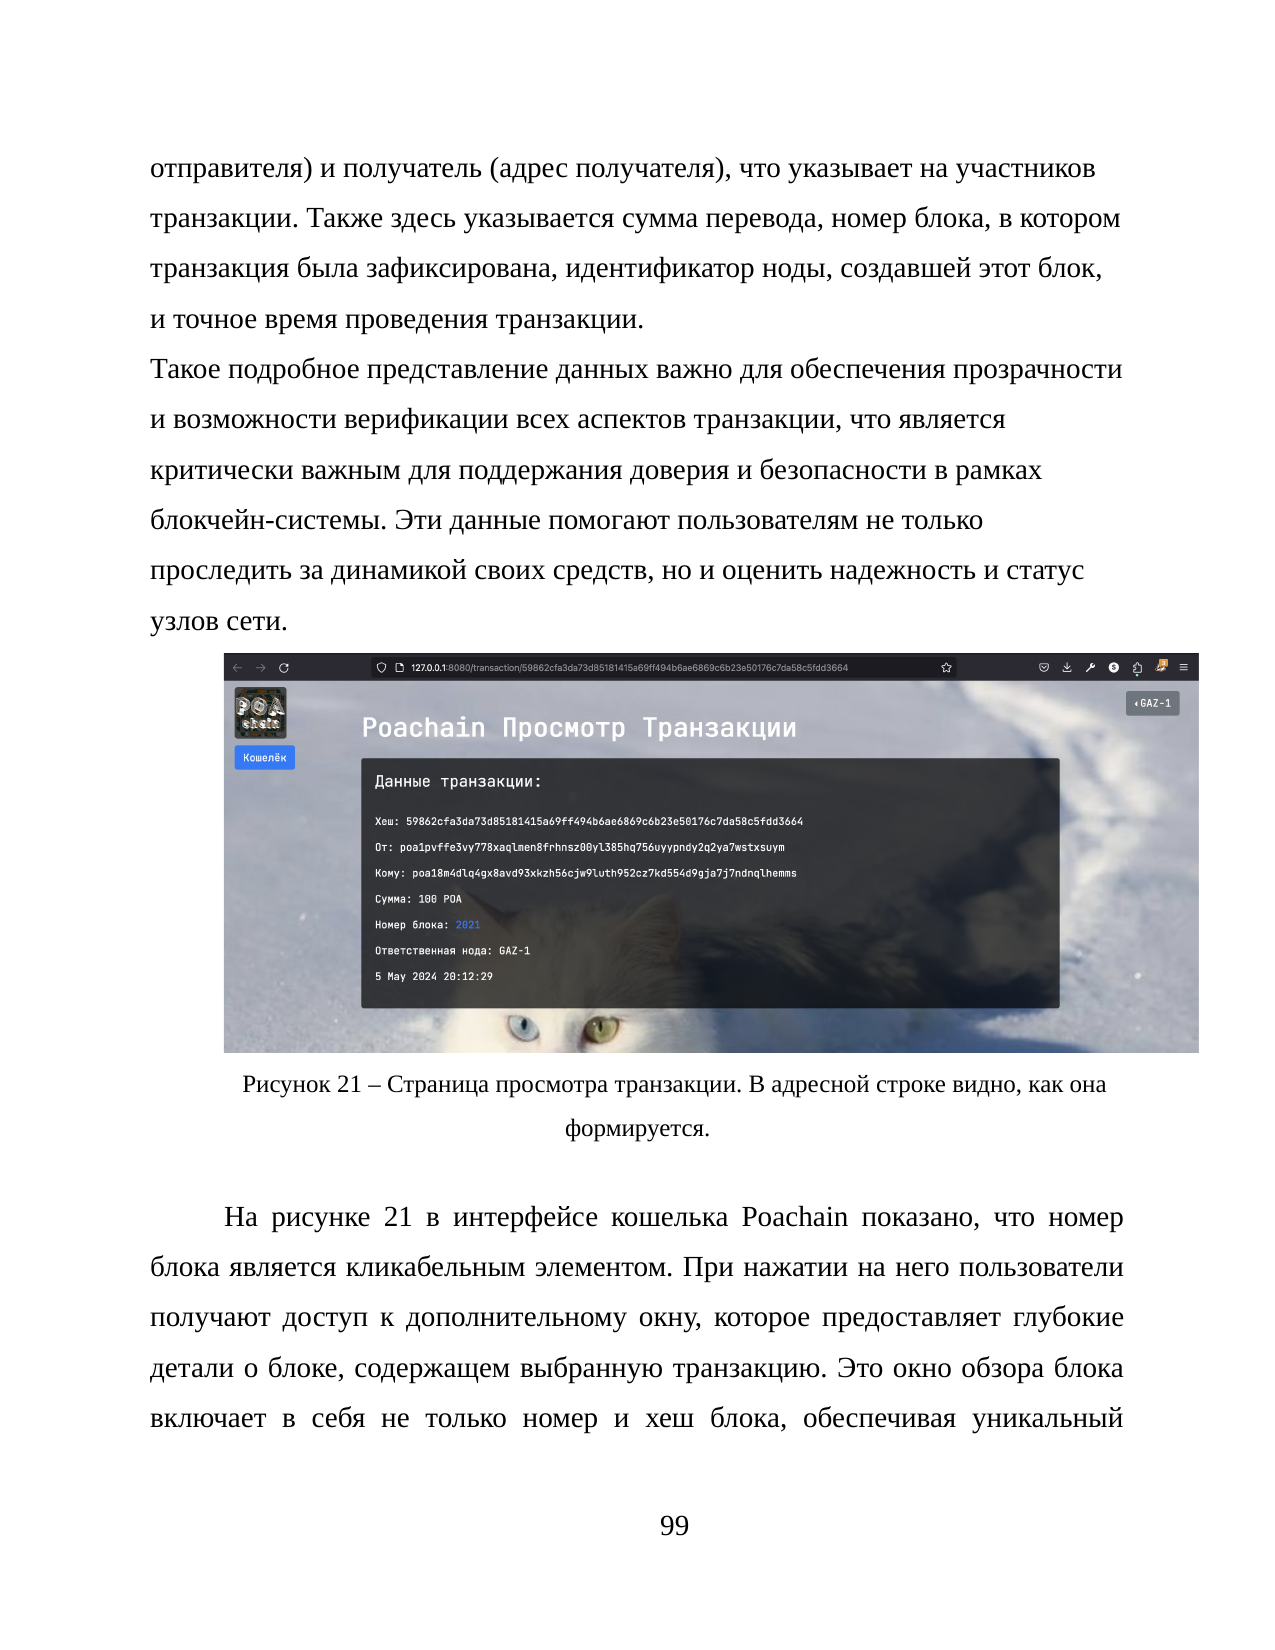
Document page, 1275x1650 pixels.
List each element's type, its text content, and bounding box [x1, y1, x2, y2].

text Такое подробное представление данных важно для обеспечения прозрачности и возможности верификации всех аспектов транзакции, что является критически важным для поддержания доверия и безопасности в рамках блокчейн-системы. Эти данные помогают пользователям не только проследить за динамикой своих средств, но и оценить надежность и статус узлов сети. [150, 351, 1125, 636]
picture [223, 653, 1199, 1053]
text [150, 1199, 1125, 1434]
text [150, 150, 1125, 334]
text Рисунок 21 – Страница просмотра транзакции. В адресной строке видно, как она формируется. [150, 1069, 1125, 1141]
